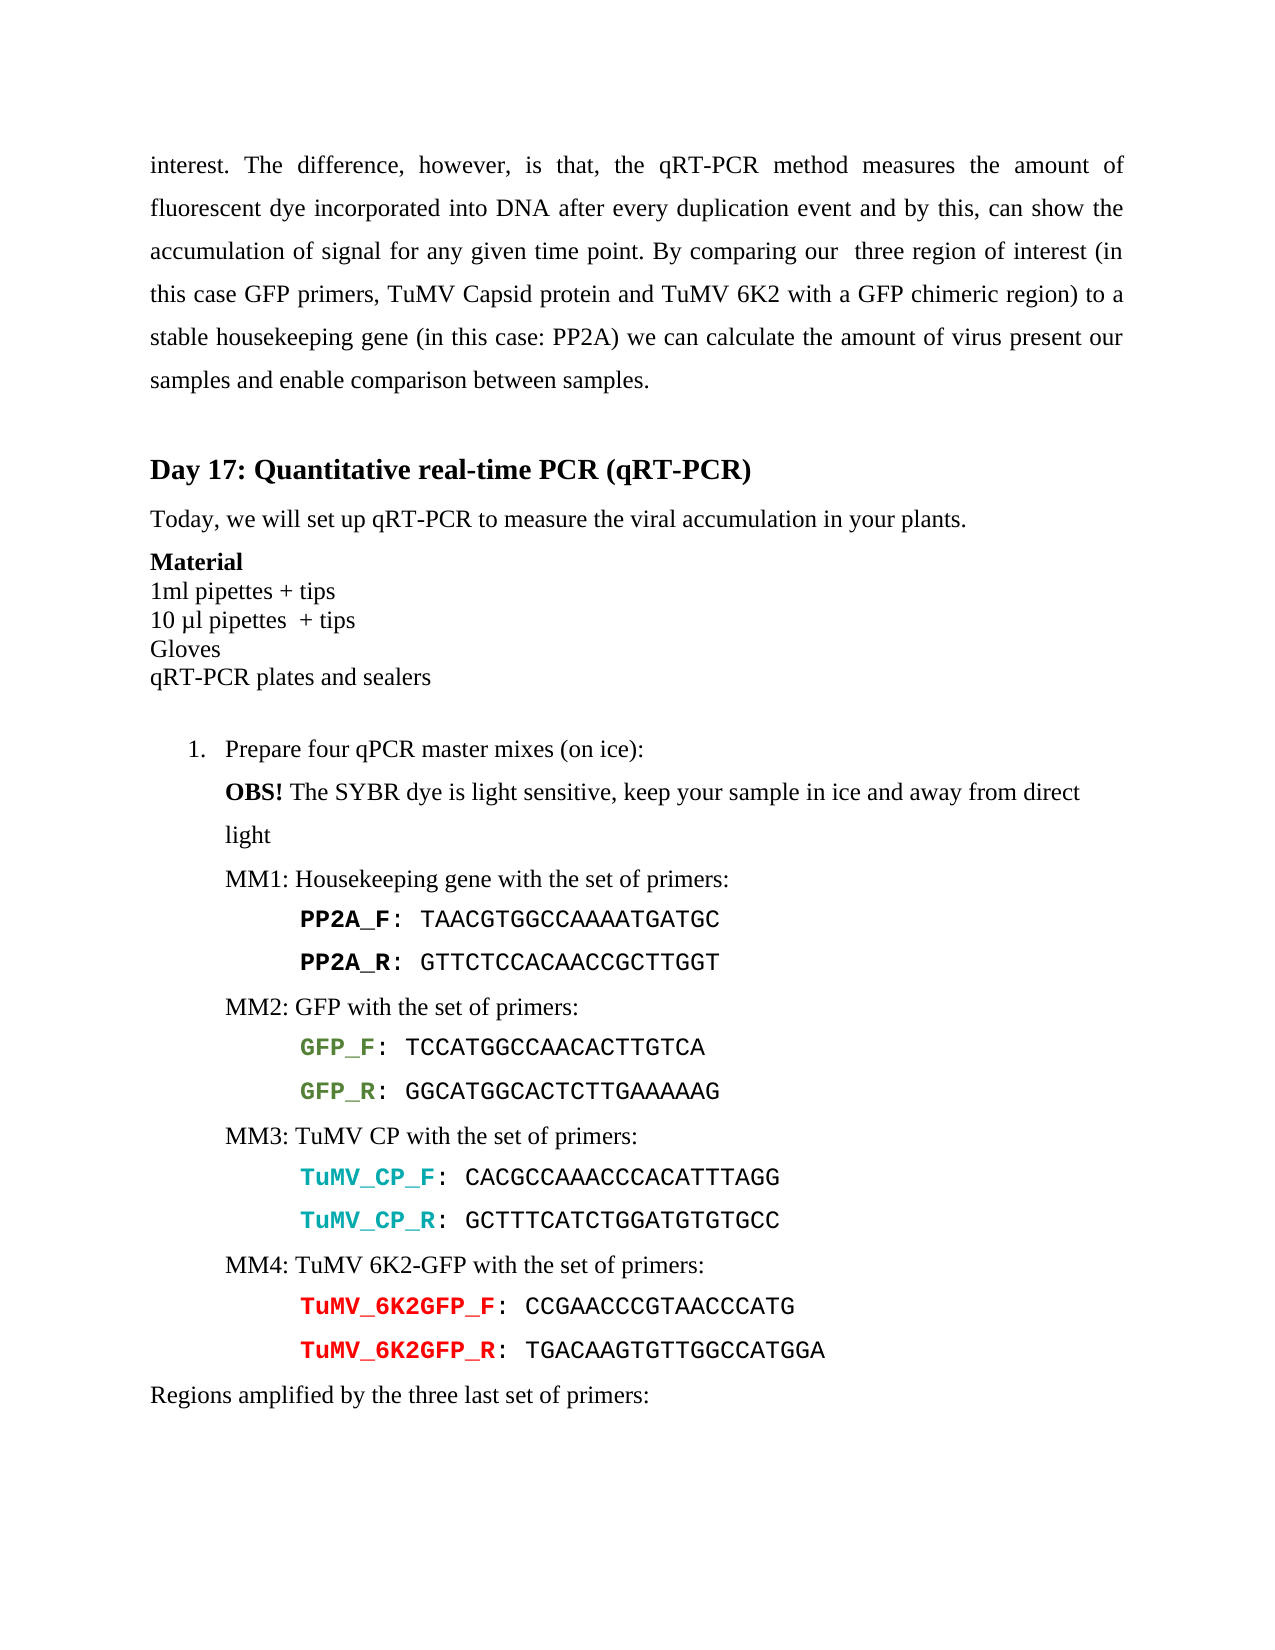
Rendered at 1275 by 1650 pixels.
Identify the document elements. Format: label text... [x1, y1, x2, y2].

text Day 17: Quantitative real-time PCR (qRT-PCR) [150, 452, 1125, 487]
text OBS! The SYBR dye is light sensitive, keep your sample in ice and away from direct light [225, 777, 1125, 849]
text PP2A_R: GTTCTCCACAACCGCTTGGT [225, 949, 1125, 978]
text GFP_F: TCCATGGCCAACACTTGTCA [225, 1035, 1125, 1063]
text MM1: Housekeeping gene with the set of primers: [225, 864, 1125, 892]
text 10 µl pipettes + tips [150, 605, 1125, 634]
text Today, we will set up qRT-PCR to measure the viral accumulation in your plants. [150, 504, 1125, 533]
text TuMV_6K2GFP_R: TGACAAGTGTTGGCCATGGA [225, 1337, 1125, 1366]
text TuMV_CP_R: GCTTTCATCTGGATGTGTGCC [225, 1208, 1125, 1236]
text PP2A_F: TAACGTGGCCAAAATGATGC [225, 907, 1125, 935]
text Gloves [150, 634, 1125, 662]
text qRT-PCR plates and sealers [150, 662, 1125, 691]
text MM2: GFP with the set of primers: [225, 992, 1125, 1021]
text Regions amplified by the three last set of primers: [150, 1380, 1125, 1409]
text 1ml pipettes + tips [150, 576, 1125, 605]
text Material [150, 547, 1125, 576]
text MM3: TuMV CP with the set of primers: [225, 1121, 1125, 1150]
text MM4: TuMV 6K2-GFP with the set of primers: [225, 1251, 1125, 1279]
text TuMV_CP_F: CACGCCAAACCCACATTTAGG [225, 1164, 1125, 1193]
text TuMV_6K2GFP_F: CCGAACCCGTAACCCATG [225, 1294, 1125, 1322]
list Prepare four qPCR master mixes (on ice): [187, 734, 1125, 763]
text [150, 150, 1125, 394]
text GFP_R: GGCATGGCACTCTTGAAAAAG [225, 1079, 1125, 1107]
